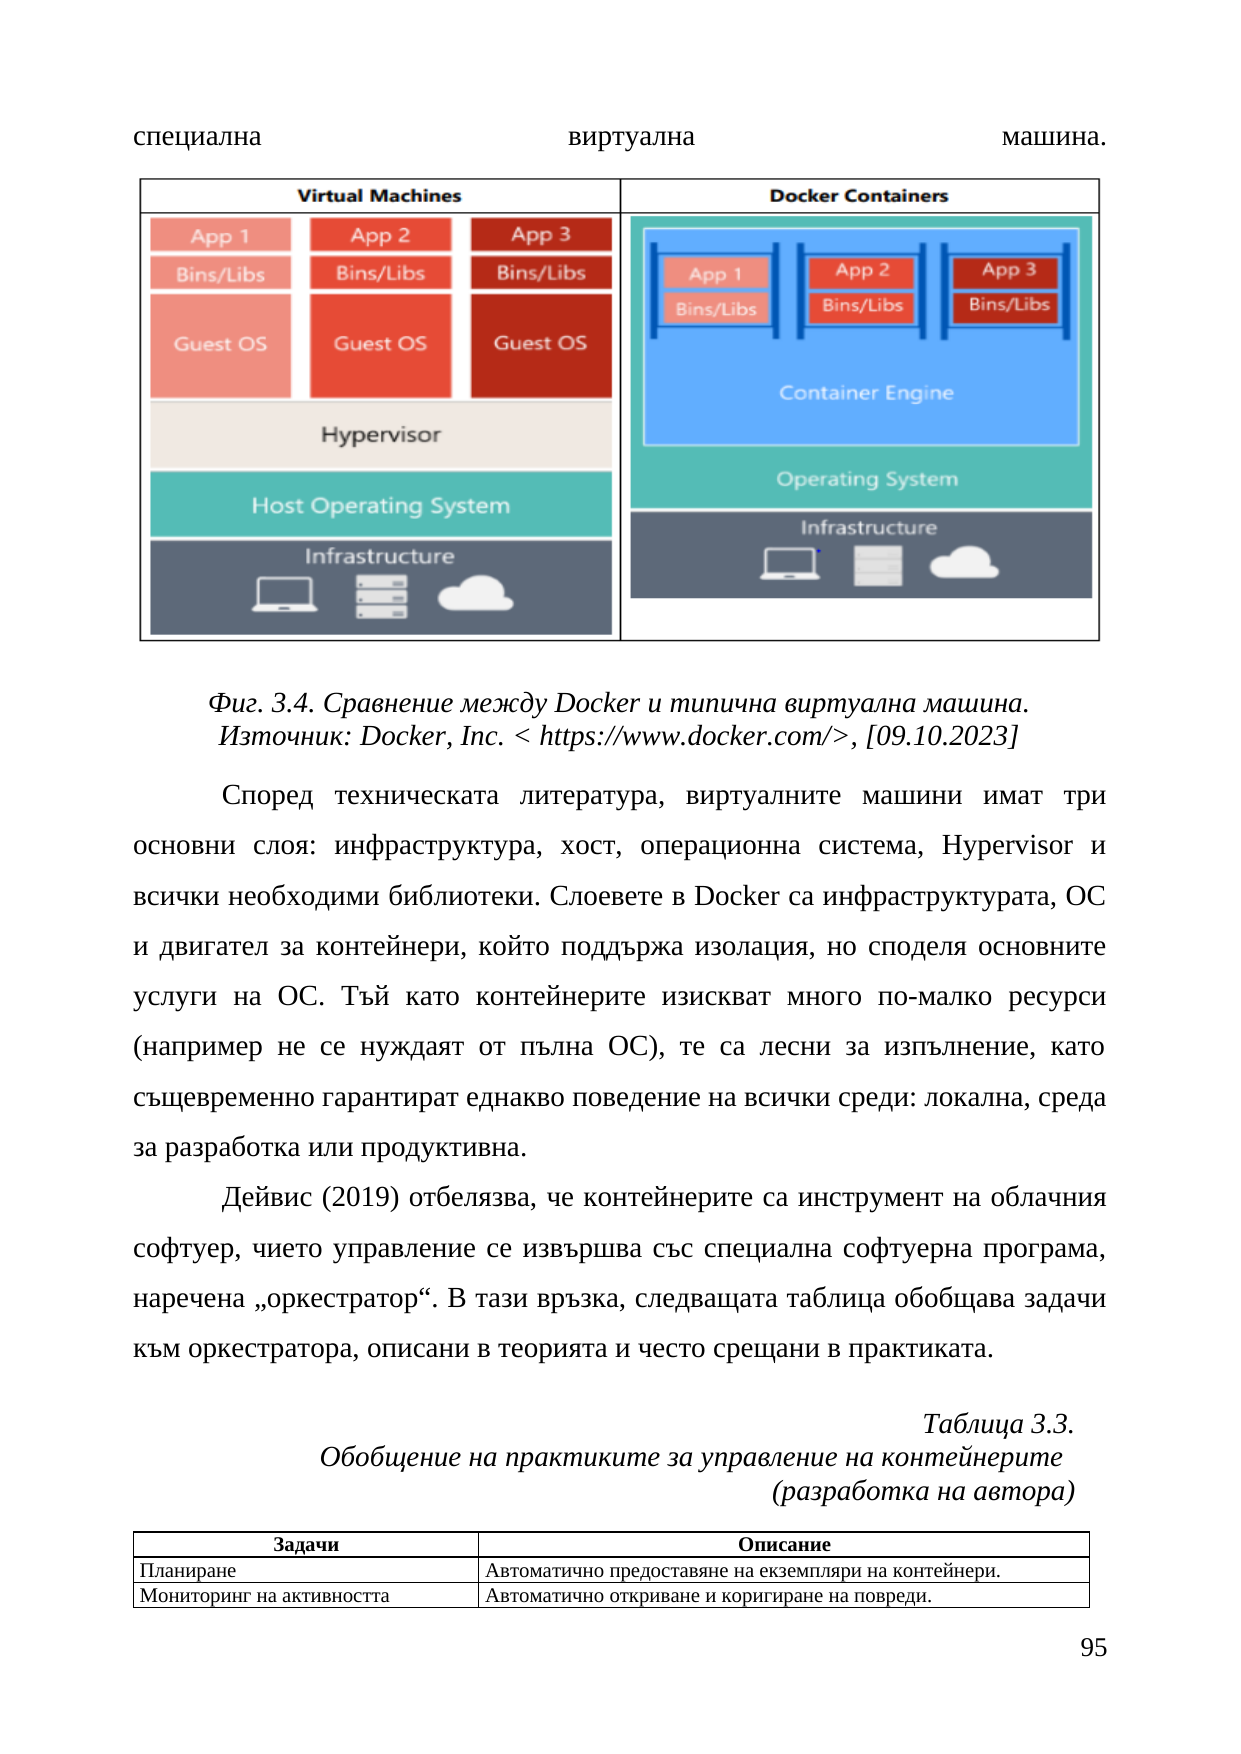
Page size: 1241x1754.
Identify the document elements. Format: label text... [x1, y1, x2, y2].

table_cell Автоматично предоставяне на екземпляри на контейнери. [479, 1558, 1089, 1582]
title Фиг. 3.4. Сравнение между Docker и типична виртуална машина. Източник: Docker, Inc. < https://www.docker.com/>, [09.10.2023] [192, 685, 1048, 752]
table_cell Планиране [134, 1558, 478, 1582]
table_header Задачи [134, 1533, 478, 1556]
text Дейвис (2019) отбелязва, че контейнерите са инструмент на облачния софтуер, чието управление се извършва със специална софтуерна програма, наречена „оркестратор“. В тази връзка, следващата таблица обобщава задачи към оркестратора, описани в теорията и често срещани в практиката. [133, 1179, 1107, 1364]
picture [132, 168, 1108, 644]
table_cell Мониторинг на активността [134, 1583, 478, 1607]
table_cell Автоматично откриване и коригиране на повреди. [479, 1583, 1089, 1607]
title Таблица 3.3. Обобщение на практиките за управление на контейнерите (разработка на автора) [192, 1406, 1078, 1506]
table_header Описание [479, 1533, 1089, 1556]
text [133, 118, 1107, 168]
text Според техническата литература, виртуалните машини имат три основни слоя: инфраструктура, хост, операционна система, Hypervisor и всички необходими библиотеки. Слоевете в Docker са инфраструктурата, ОС и двигател за контейнери, който поддържа изолация, но споделя основните услуги на ОС. Тъй като контейнерите изискват много по-малко ресурси (например не се нуждаят от пълна ОС), те са лесни за изпълнение, като същевременно гарантират еднакво поведение на всички среди: локална, среда за разработка или продуктивна. [133, 777, 1107, 1163]
